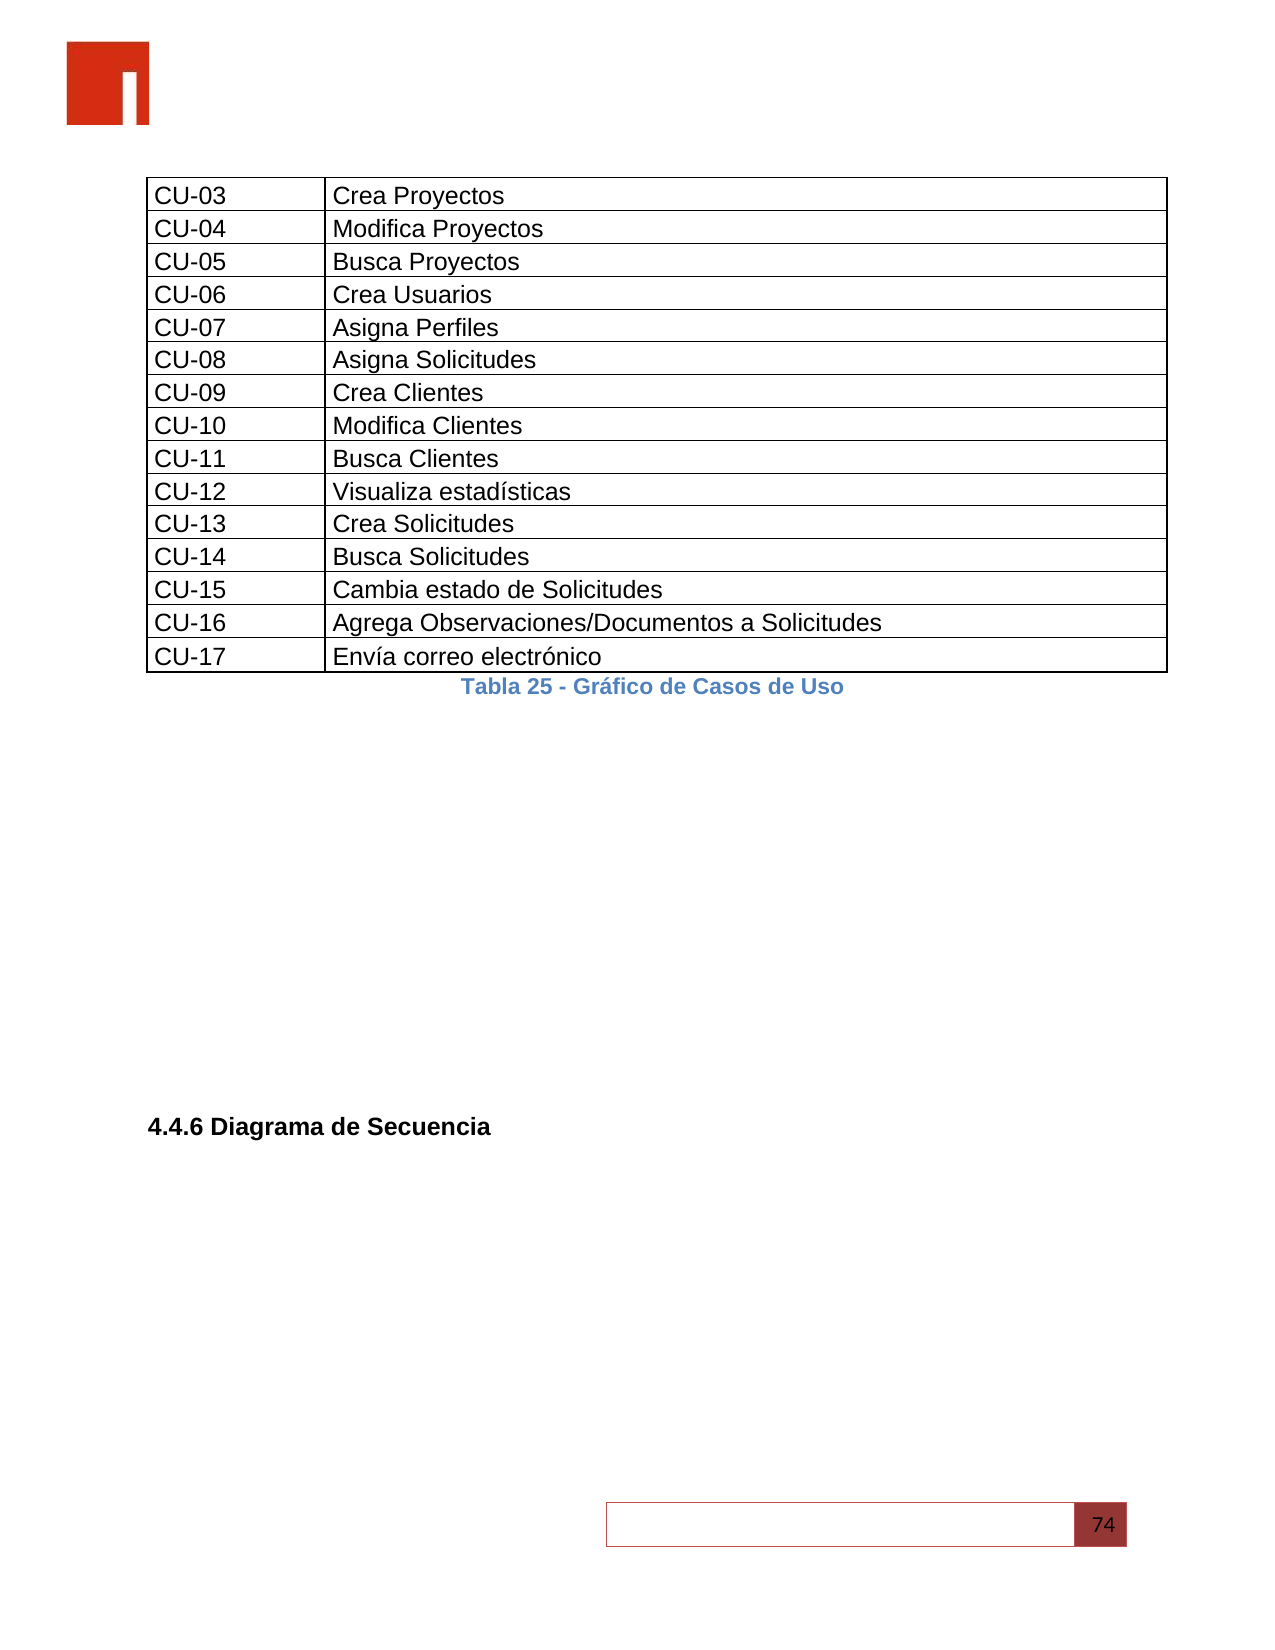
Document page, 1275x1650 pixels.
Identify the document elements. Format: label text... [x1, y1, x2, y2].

table_cell Busca Solicitudes [326, 539, 1166, 571]
table_cell CU-04 [148, 211, 324, 243]
text Tabla 25 - Gráfico de Casos de Uso [148, 673, 1157, 699]
table_cell Busca Proyectos [326, 244, 1166, 276]
table_cell CU-10 [148, 408, 324, 440]
table_cell Modifica Clientes [326, 408, 1166, 440]
table_cell Asigna Perfiles [326, 310, 1166, 341]
table_cell CU-05 [148, 244, 324, 276]
table_cell CU-03 [148, 178, 324, 210]
table_cell Crea Usuarios [326, 277, 1166, 308]
table_cell CU-06 [148, 277, 324, 308]
table_cell Agrega Observaciones/Documentos a Solicitudes [326, 605, 1166, 637]
table_cell CU-14 [148, 539, 324, 571]
table_cell CU-13 [148, 506, 324, 538]
table_cell CU-15 [148, 572, 324, 604]
table_cell Modifica Proyectos [326, 211, 1166, 243]
table_cell Crea Clientes [326, 375, 1166, 407]
table_cell CU-09 [148, 375, 324, 407]
table_cell Envía correo electrónico [326, 638, 1166, 671]
table_cell CU-12 [148, 474, 324, 505]
table_cell CU-08 [148, 342, 324, 374]
table_cell Visualiza estadísticas [326, 474, 1166, 505]
subtitle 4.4.6 Diagrama de Secuencia [148, 1112, 1157, 1141]
table_cell CU-11 [148, 441, 324, 472]
table_cell CU-07 [148, 310, 324, 341]
picture [66, 41, 150, 125]
table_cell CU-16 [148, 605, 324, 637]
table_cell CU-17 [148, 638, 324, 671]
table_cell Crea Proyectos [326, 178, 1166, 210]
table_cell Busca Clientes [326, 441, 1166, 472]
table_cell Asigna Solicitudes [326, 342, 1166, 374]
table_cell Crea Solicitudes [326, 506, 1166, 538]
table_cell Cambia estado de Solicitudes [326, 572, 1166, 604]
